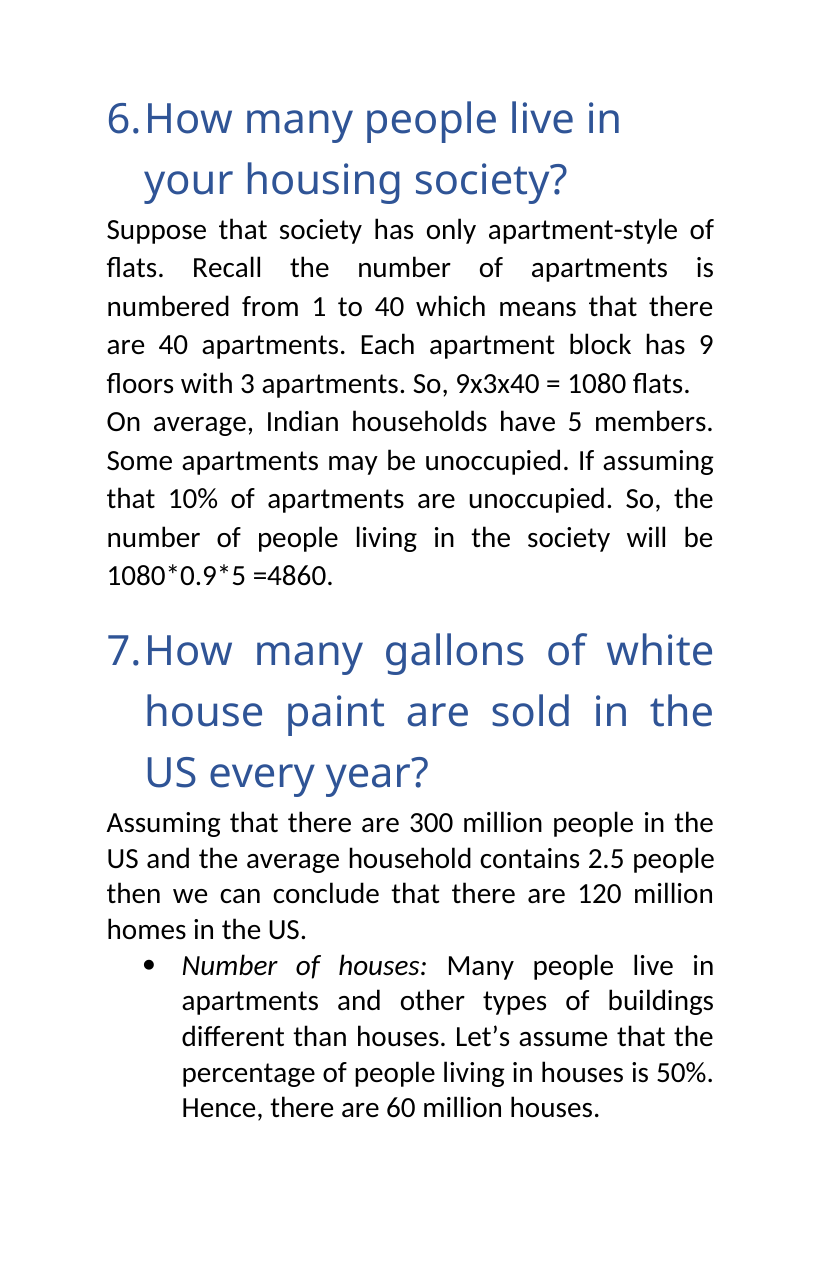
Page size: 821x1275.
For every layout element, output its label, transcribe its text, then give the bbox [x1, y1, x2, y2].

subtitle How many people live in your housing society? [106, 89, 714, 207]
text On average, Indian households have 5 members. Some apartments may be unoccupied. If assuming that 10% of apartments are unoccupied. So, the number of people living in the society will be 1080*0.9*5 =4860. [106, 403, 714, 593]
subtitle How many gallons of white house paint are sold in the US every year? [106, 621, 714, 800]
list Number of houses: Many people live in apartments and other types of buildings different than houses. Let’s assume that the percentage of people living in houses is 50%. Hence, there are 60 million houses. [144, 947, 714, 1125]
text Assuming that there are 300 million people in the US and the average household contains 2.5 people then we can conclude that there are 120 million homes in the US. [106, 804, 714, 947]
text Suppose that society has only apartment-style of flats. Recall the number of apartments is numbered from 1 to 40 which means that there are 40 apartments. Each apartment block has 9 floors with 3 apartments. So, 9x3x40 = 1080 flats. [106, 211, 714, 401]
